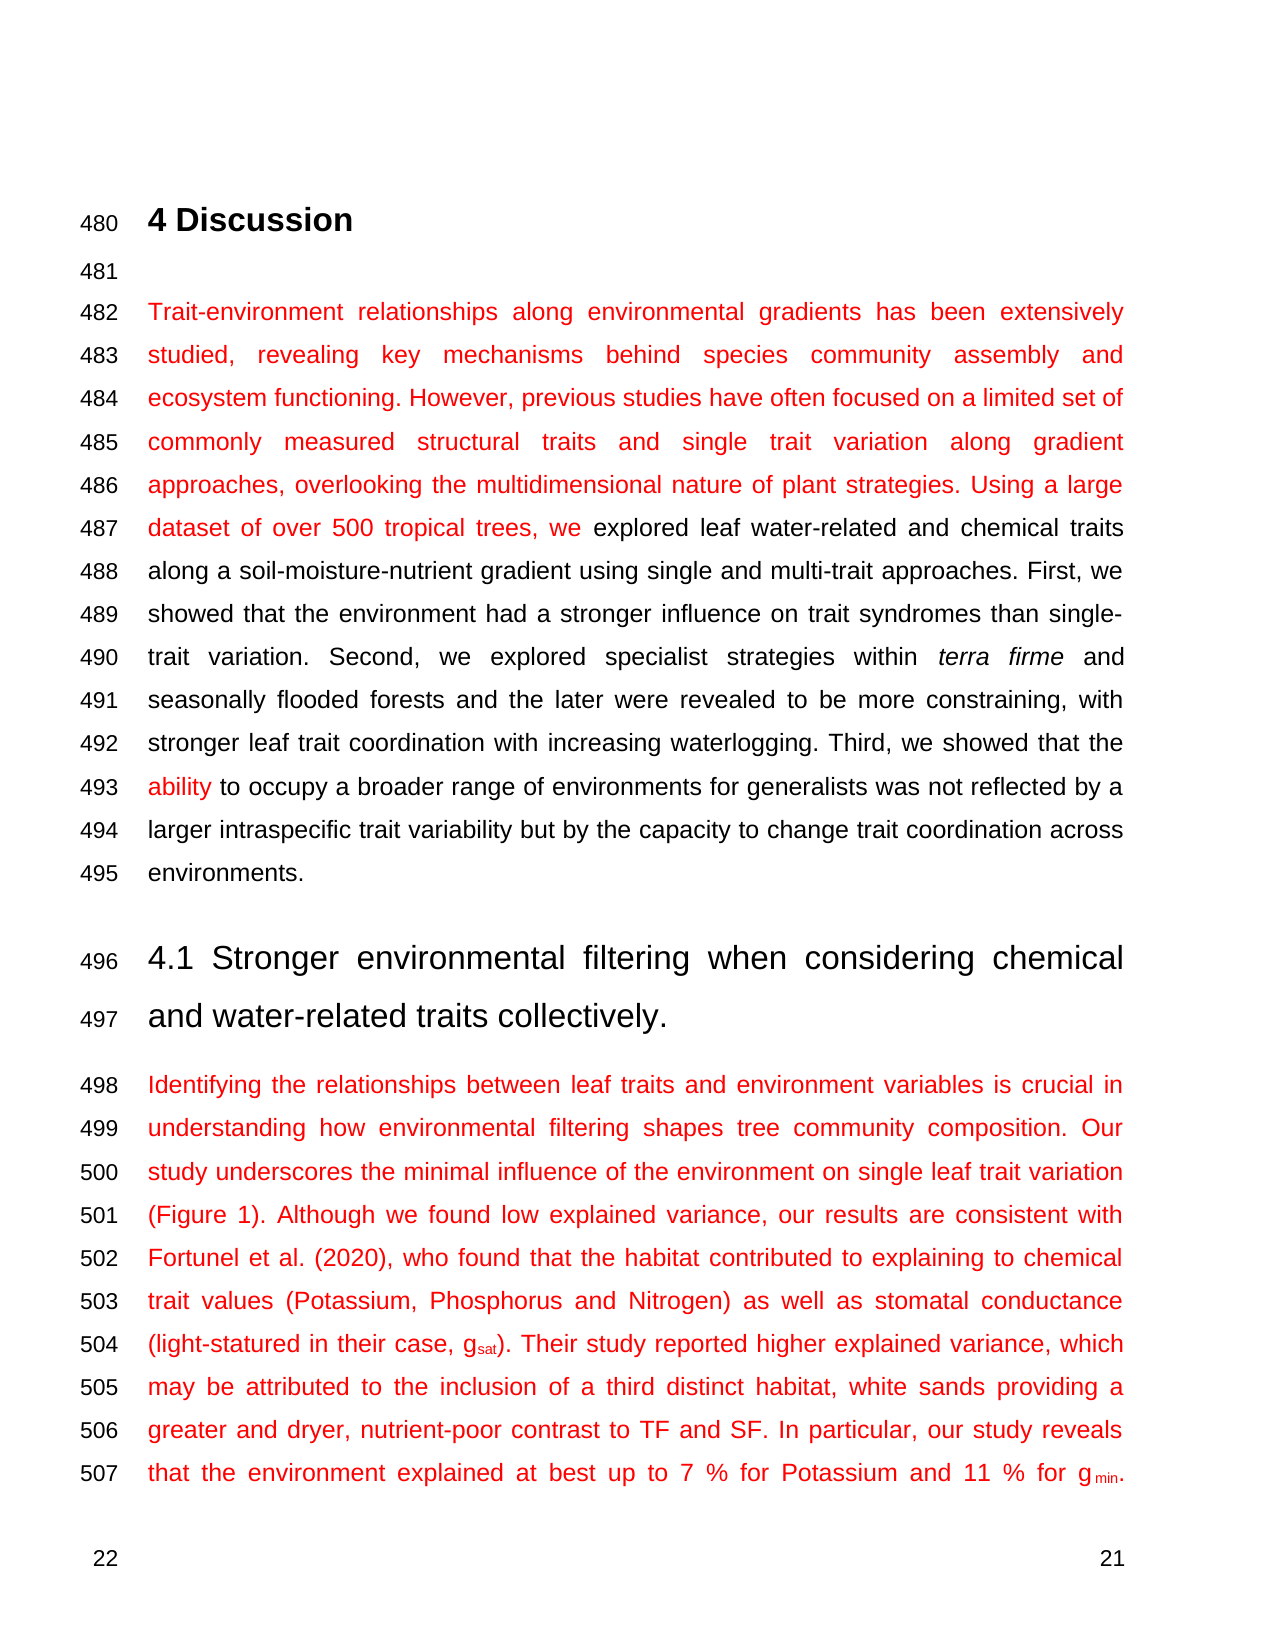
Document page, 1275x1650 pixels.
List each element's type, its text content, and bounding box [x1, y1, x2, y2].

text Trait-environment relationships along environmental gradients has been extensively studied, revealing key mechanisms behind species community assembly and ecosystem functioning. However, previous studies have often focused on a limited set of commonly measured structural traits and single trait variation along gradient approaches, overlooking the multidimensional nature of plant strategies. Using a large dataset of over 500 tropical trees, we explored leaf water-related and chemical traits along a soil-moisture-nutrient gradient using single and multi-trait approaches. First, we showed that the environment had a stronger influence on trait syndromes than single-trait variation. Second, we explored specialist strategies within terra firme and seasonally flooded forests and the later were revealed to be more constraining, with stronger leaf trait coordination with increasing waterlogging. Third, we showed that the ability to occupy a broader range of environments for generalists was not reflected by a larger intraspecific trait variability but by the capacity to change trait coordination across environments. [148, 297, 1125, 886]
subtitle 4.1 Stronger environmental filtering when considering chemical and water-related traits collectively. [148, 938, 1125, 1034]
subtitle 4 Discussion [148, 200, 1125, 238]
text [148, 1070, 1125, 1487]
